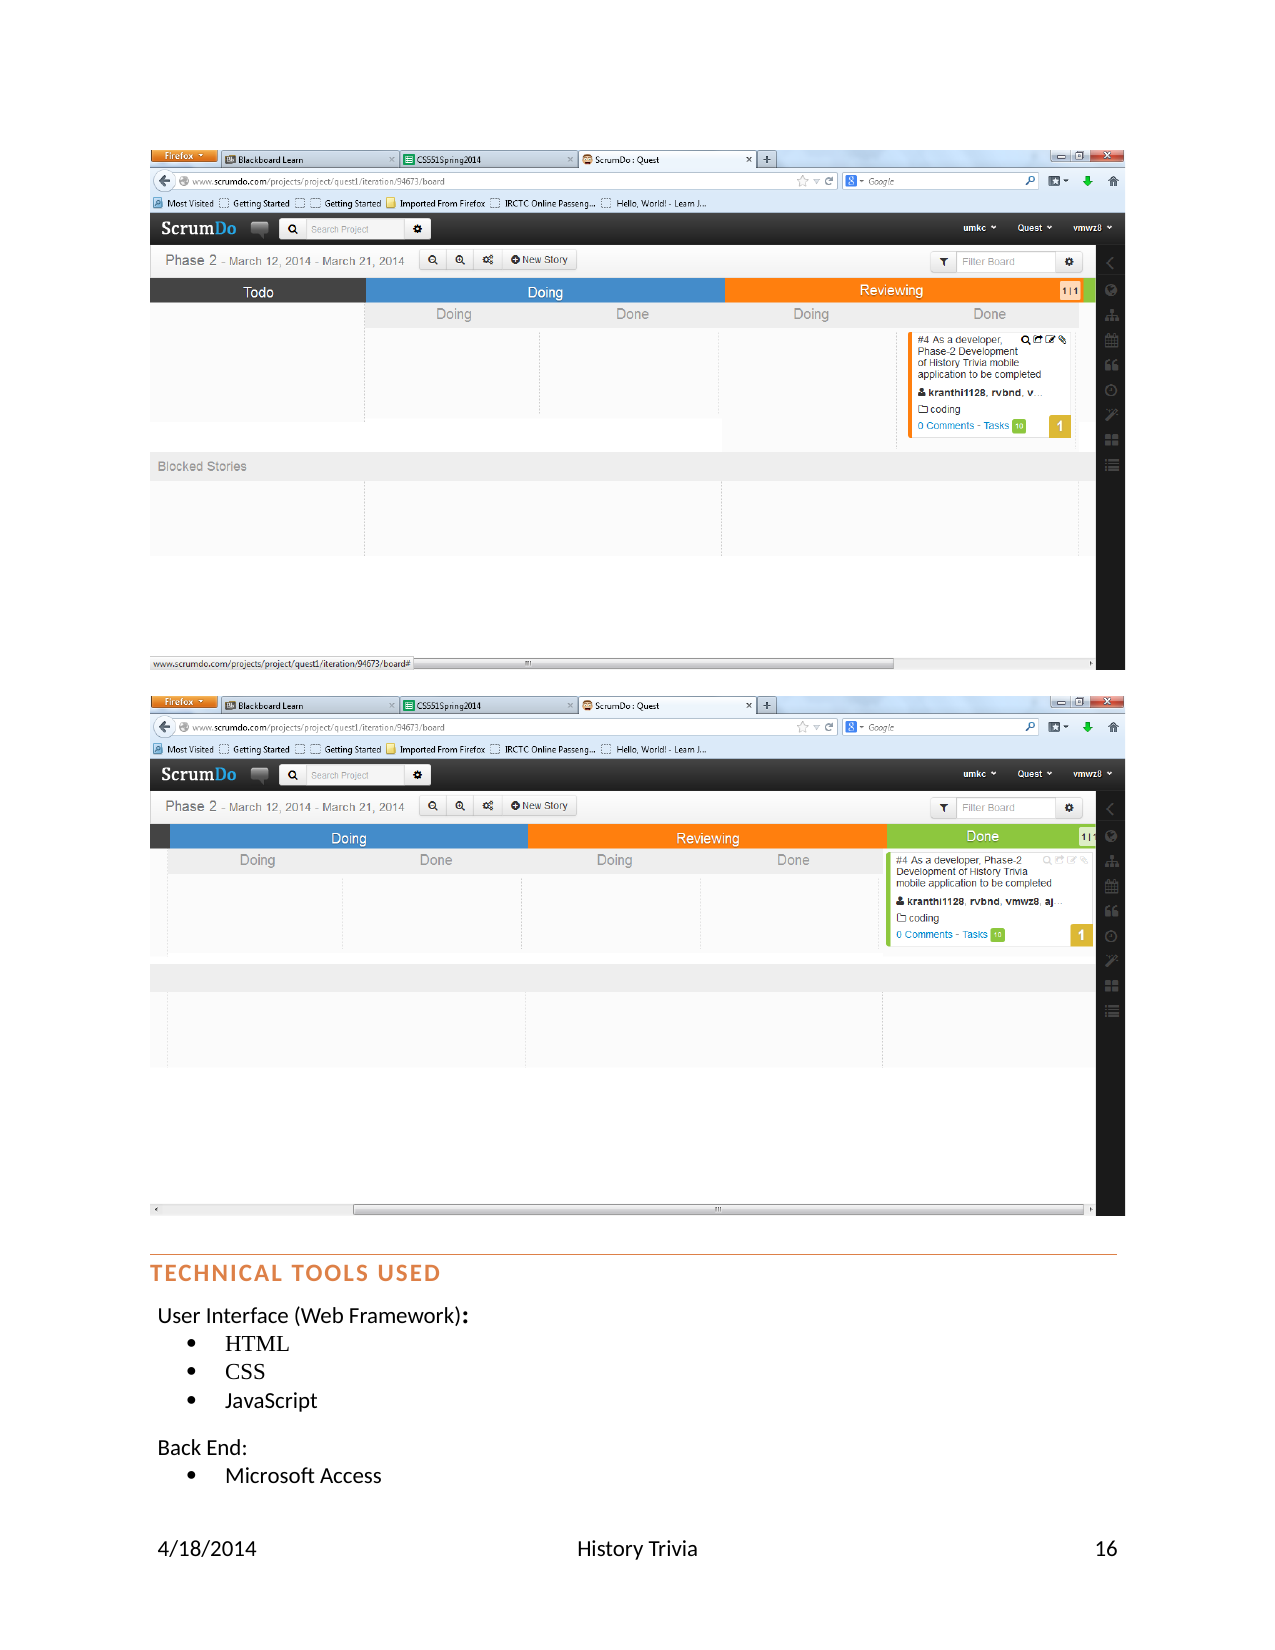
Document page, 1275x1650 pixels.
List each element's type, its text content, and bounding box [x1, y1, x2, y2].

picture [150, 150, 1125, 670]
list CSS [187, 1358, 1125, 1384]
text User Interface (Web Framework): [157, 1301, 1117, 1329]
list Microsoft Access [187, 1461, 1125, 1489]
list HTML [187, 1329, 1125, 1356]
text Back End: [157, 1433, 1117, 1461]
list JavaScript [187, 1386, 1125, 1414]
picture [150, 696, 1125, 1216]
subtitle Technical Tools Used [150, 1255, 1117, 1288]
